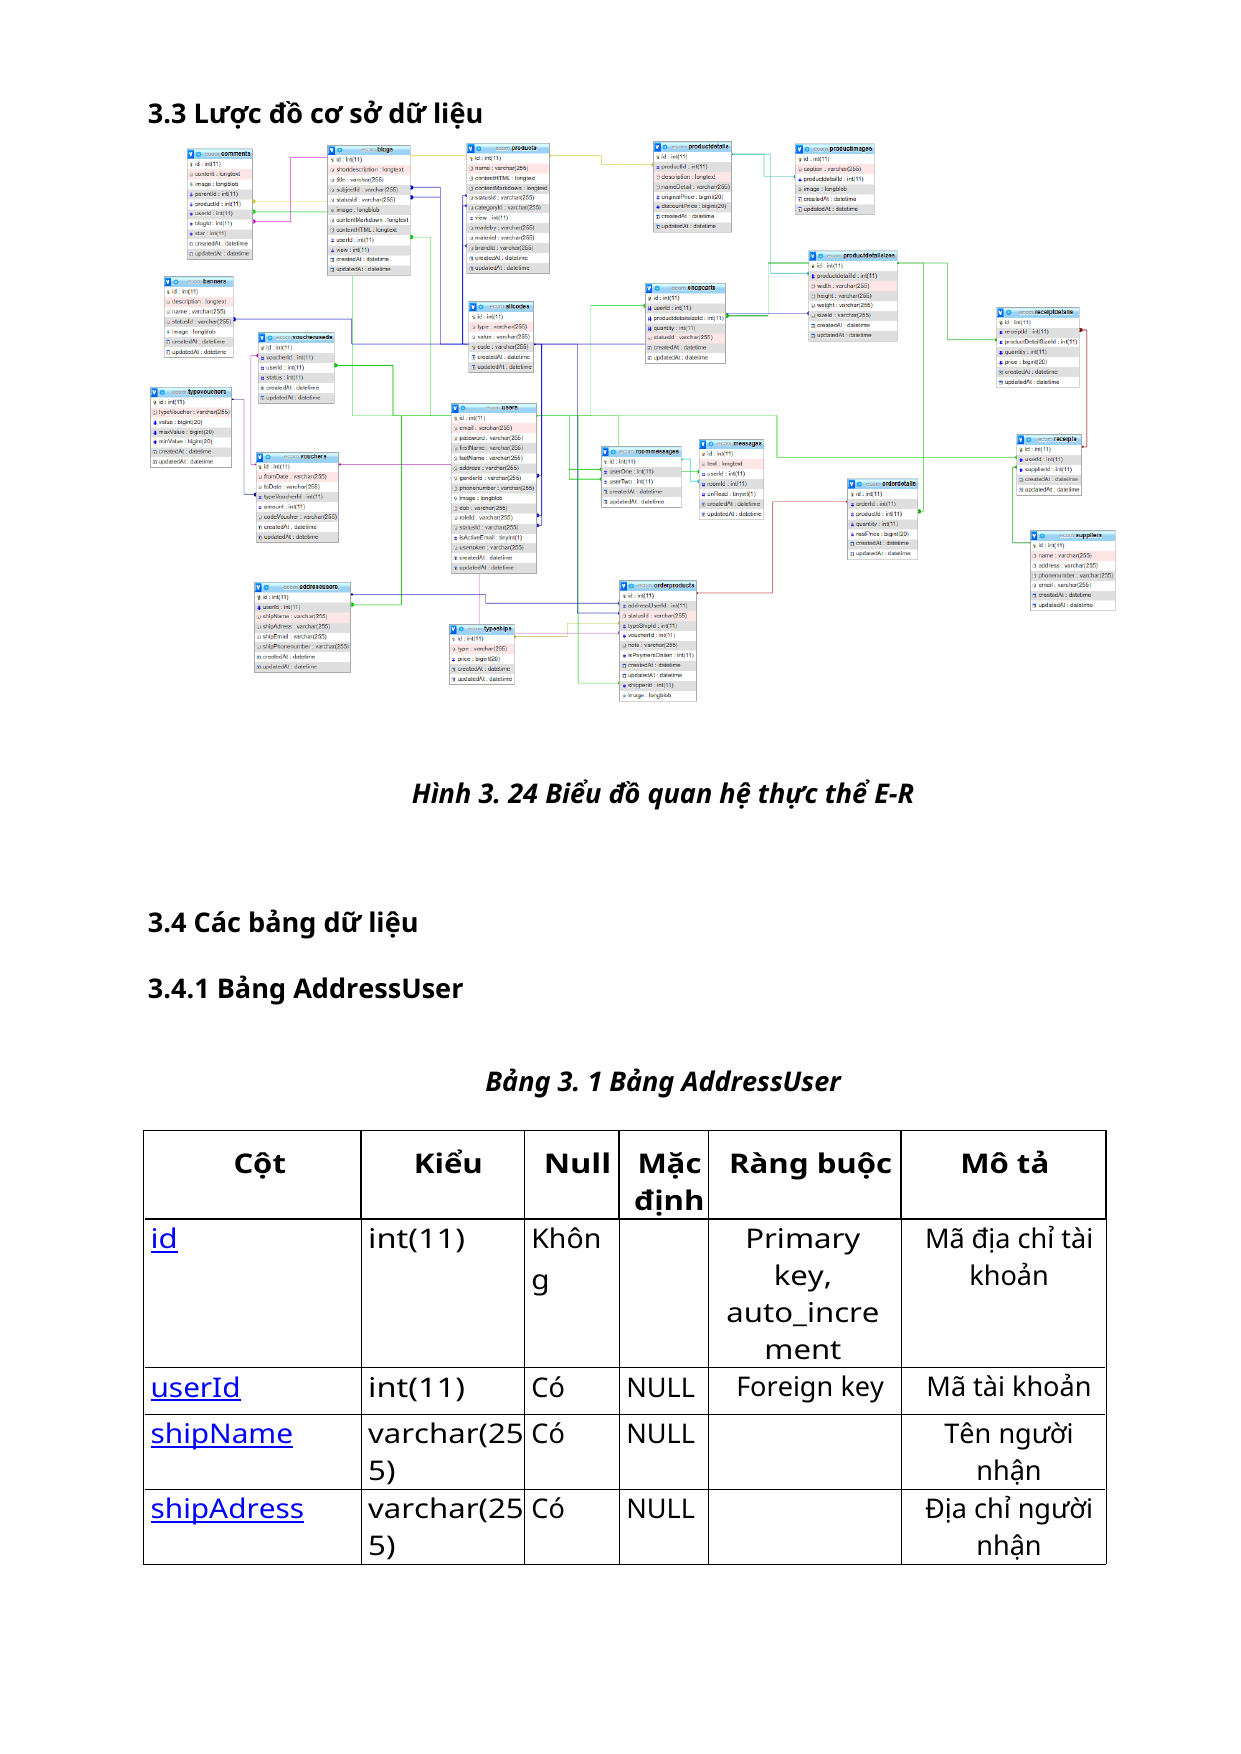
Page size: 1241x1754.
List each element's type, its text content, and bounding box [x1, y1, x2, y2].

table_cell shipName [144, 1415, 361, 1489]
table_header Cột [144, 1131, 360, 1218]
table_cell NULL [620, 1368, 708, 1414]
text Bảng 3. 1 Bảng AddressUser [148, 1062, 1122, 1099]
table_cell userId [144, 1368, 361, 1414]
table_cell int(11) [362, 1368, 524, 1414]
text Hình 3. 24 Biểu đồ quan hệ thực thể E-R [148, 774, 1122, 811]
table_cell Khôn g [525, 1220, 619, 1367]
table_cell [709, 1415, 901, 1489]
table_cell shipAdress [144, 1490, 361, 1563]
table_cell Mã tài khoản [902, 1367, 1106, 1414]
table_header Mặc định [620, 1131, 708, 1218]
table_cell Mã địa chỉ tài khoản [902, 1220, 1106, 1367]
table_cell Có [525, 1415, 619, 1489]
subtitle 3.4 Các bảng dữ liệu [148, 904, 1122, 941]
table_header Kiểu [362, 1131, 524, 1218]
table_cell Tên người nhận [902, 1414, 1106, 1489]
table_cell [709, 1490, 901, 1563]
table_cell id [144, 1219, 361, 1367]
table_header Ràng buộc [709, 1131, 900, 1218]
table_cell Primary key, auto_increment [709, 1220, 901, 1367]
subtitle 3.4.1 Bảng AddressUser [148, 969, 1122, 1006]
table_cell varchar(255) [362, 1490, 524, 1563]
table_cell Địa chỉ người nhận [902, 1489, 1106, 1563]
subtitle 3.3 Lược đồ cơ sở dữ liệu [148, 95, 1122, 132]
table_cell Có [525, 1490, 619, 1563]
table_cell Có [525, 1368, 619, 1414]
table_cell NULL [620, 1415, 708, 1489]
picture [147, 141, 1123, 722]
table_header Mô tả [902, 1131, 1105, 1218]
table_header Null [525, 1131, 618, 1218]
table_cell Foreign key [709, 1368, 901, 1414]
table_cell varchar(255) [362, 1415, 524, 1489]
table_cell int(11) [362, 1220, 524, 1367]
table_cell [620, 1220, 708, 1367]
table_cell NULL [620, 1490, 708, 1563]
